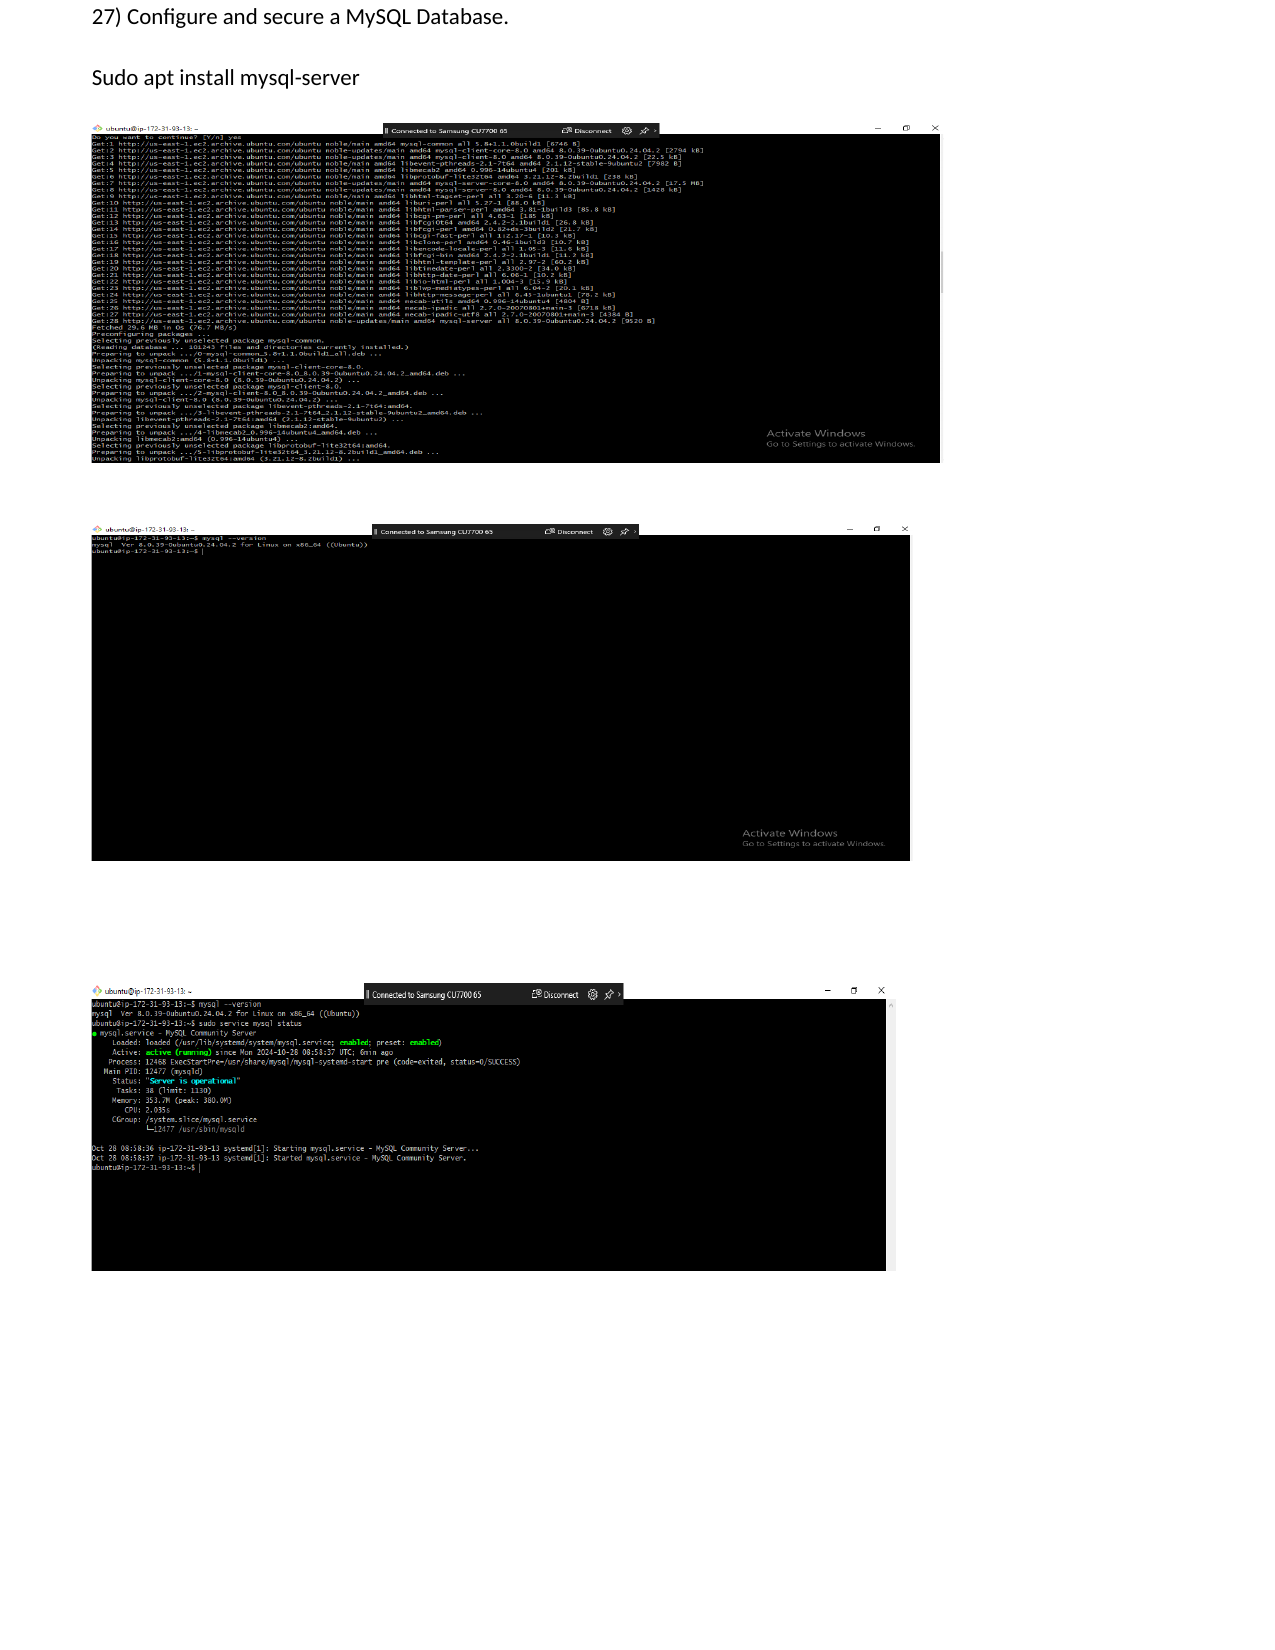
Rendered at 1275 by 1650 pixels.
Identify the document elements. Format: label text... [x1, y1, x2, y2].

list Sudo apt install mysql-server [92, 63, 1246, 91]
picture [91, 123, 944, 463]
picture [91, 983, 896, 1271]
picture [91, 524, 913, 861]
list 27) Configure and secure a MySQL Database. [92, 2, 1246, 30]
